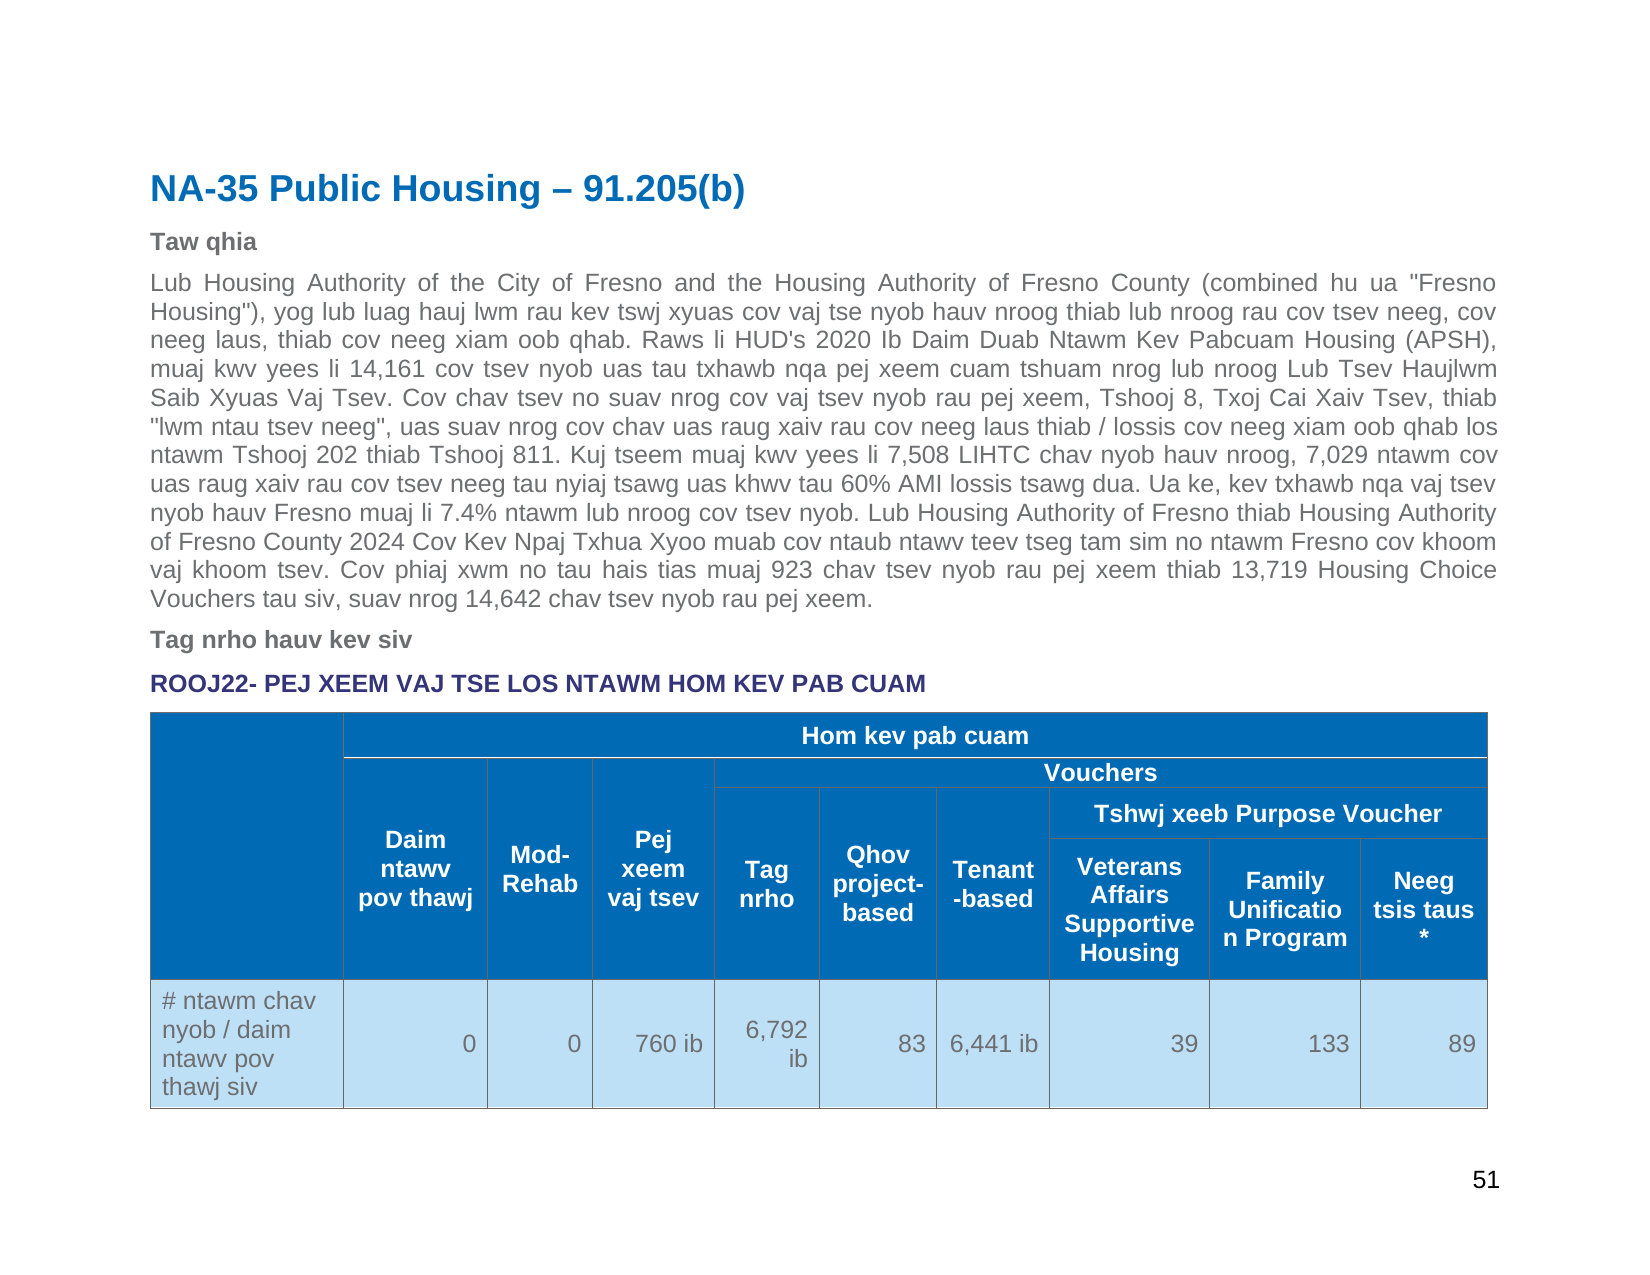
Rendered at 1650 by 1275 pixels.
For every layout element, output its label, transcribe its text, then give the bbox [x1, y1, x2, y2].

text Tag nrho hauv kev siv [150, 625, 1500, 654]
table_cell Qhov project-based [820, 788, 936, 979]
table_cell Vouchers [715, 759, 1487, 787]
table_cell 39 [1050, 980, 1209, 1107]
table_cell Tenant-based [937, 788, 1049, 979]
table_cell Veterans Affairs Supportive Housing [1050, 839, 1209, 979]
table_cell 89 [1361, 980, 1487, 1107]
table_cell 83 [820, 980, 936, 1107]
table_cell Daim ntawv pov thawj [344, 759, 487, 979]
table_cell Pej xeem vaj tsev [593, 759, 714, 979]
table_cell Mod-Rehab [488, 759, 592, 979]
table_cell 6,441 ib [937, 980, 1049, 1107]
table_cell # ntawm chav nyob / daim ntawv pov thawj siv [151, 980, 343, 1107]
table_header Hom kev pab cuam [344, 713, 1487, 757]
table_cell 0 [344, 980, 487, 1107]
table_cell Tshwj xeeb Purpose Voucher [1050, 788, 1487, 838]
table_cell 133 [1210, 980, 1360, 1107]
table_cell 6,792 ib [715, 980, 819, 1107]
subtitle NA-35 Public Housing – 91.205(b) [150, 167, 1500, 210]
table_cell 0 [488, 980, 592, 1107]
title Rooj22- Pej xeem vaj tse los ntawm hom kev pab cuam [150, 668, 1500, 697]
text Taw qhia [150, 226, 1500, 255]
table_header [151, 713, 343, 979]
table_cell Tag nrho [715, 788, 819, 979]
table_cell Family Unification Program [1210, 839, 1360, 979]
table_cell 760 ib [593, 980, 714, 1107]
table_cell Neeg tsis taus * [1361, 839, 1487, 979]
text Lub Housing Authority of the City of Fresno and the Housing Authority of Fresno County (combined hu ua "Fresno Housing"), yog lub luag hauj lwm rau kev tswj xyuas cov vaj tse nyob hauv nroog thiab lub nroog rau cov tsev neeg, cov neeg laus, thiab cov neeg xiam oob qhab. Raws li HUD's 2020 Ib Daim Duab Ntawm Kev Pabcuam Housing (APSH), muaj kwv yees li 14,161 cov tsev nyob uas tau txhawb nqa pej xeem cuam tshuam nrog lub nroog Lub Tsev Haujlwm Saib Xyuas Vaj Tsev. Cov chav tsev no suav nrog cov vaj tsev nyob rau pej xeem, Tshooj 8, Txoj Cai Xaiv Tsev, thiab "lwm ntau tsev neeg", uas suav nrog cov chav uas raug xaiv rau cov neeg laus thiab / lossis cov neeg xiam oob qhab los ntawm Tshooj 202 thiab Tshooj 811. Kuj tseem muaj kwv yees li 7,508 LIHTC chav nyob hauv nroog, 7,029 ntawm cov uas raug xaiv rau cov tsev neeg tau nyiaj tsawg uas khwv tau 60% AMI lossis tsawg dua. Ua ke, kev txhawb nqa vaj tsev nyob hauv Fresno muaj li 7.4% ntawm lub nroog cov tsev nyob. Lub Housing Authority of Fresno thiab Housing Authority of Fresno County 2024 Cov Kev Npaj Txhua Xyoo muab cov ntaub ntawv teev tseg tam sim no ntawm Fresno cov khoom vaj khoom tsev. Cov phiaj xwm no tau hais tias muaj 923 chav tsev nyob rau pej xeem thiab 13,719 Housing Choice Vouchers tau siv, suav nrog 14,642 chav tsev nyob rau pej xeem. [150, 268, 1500, 613]
